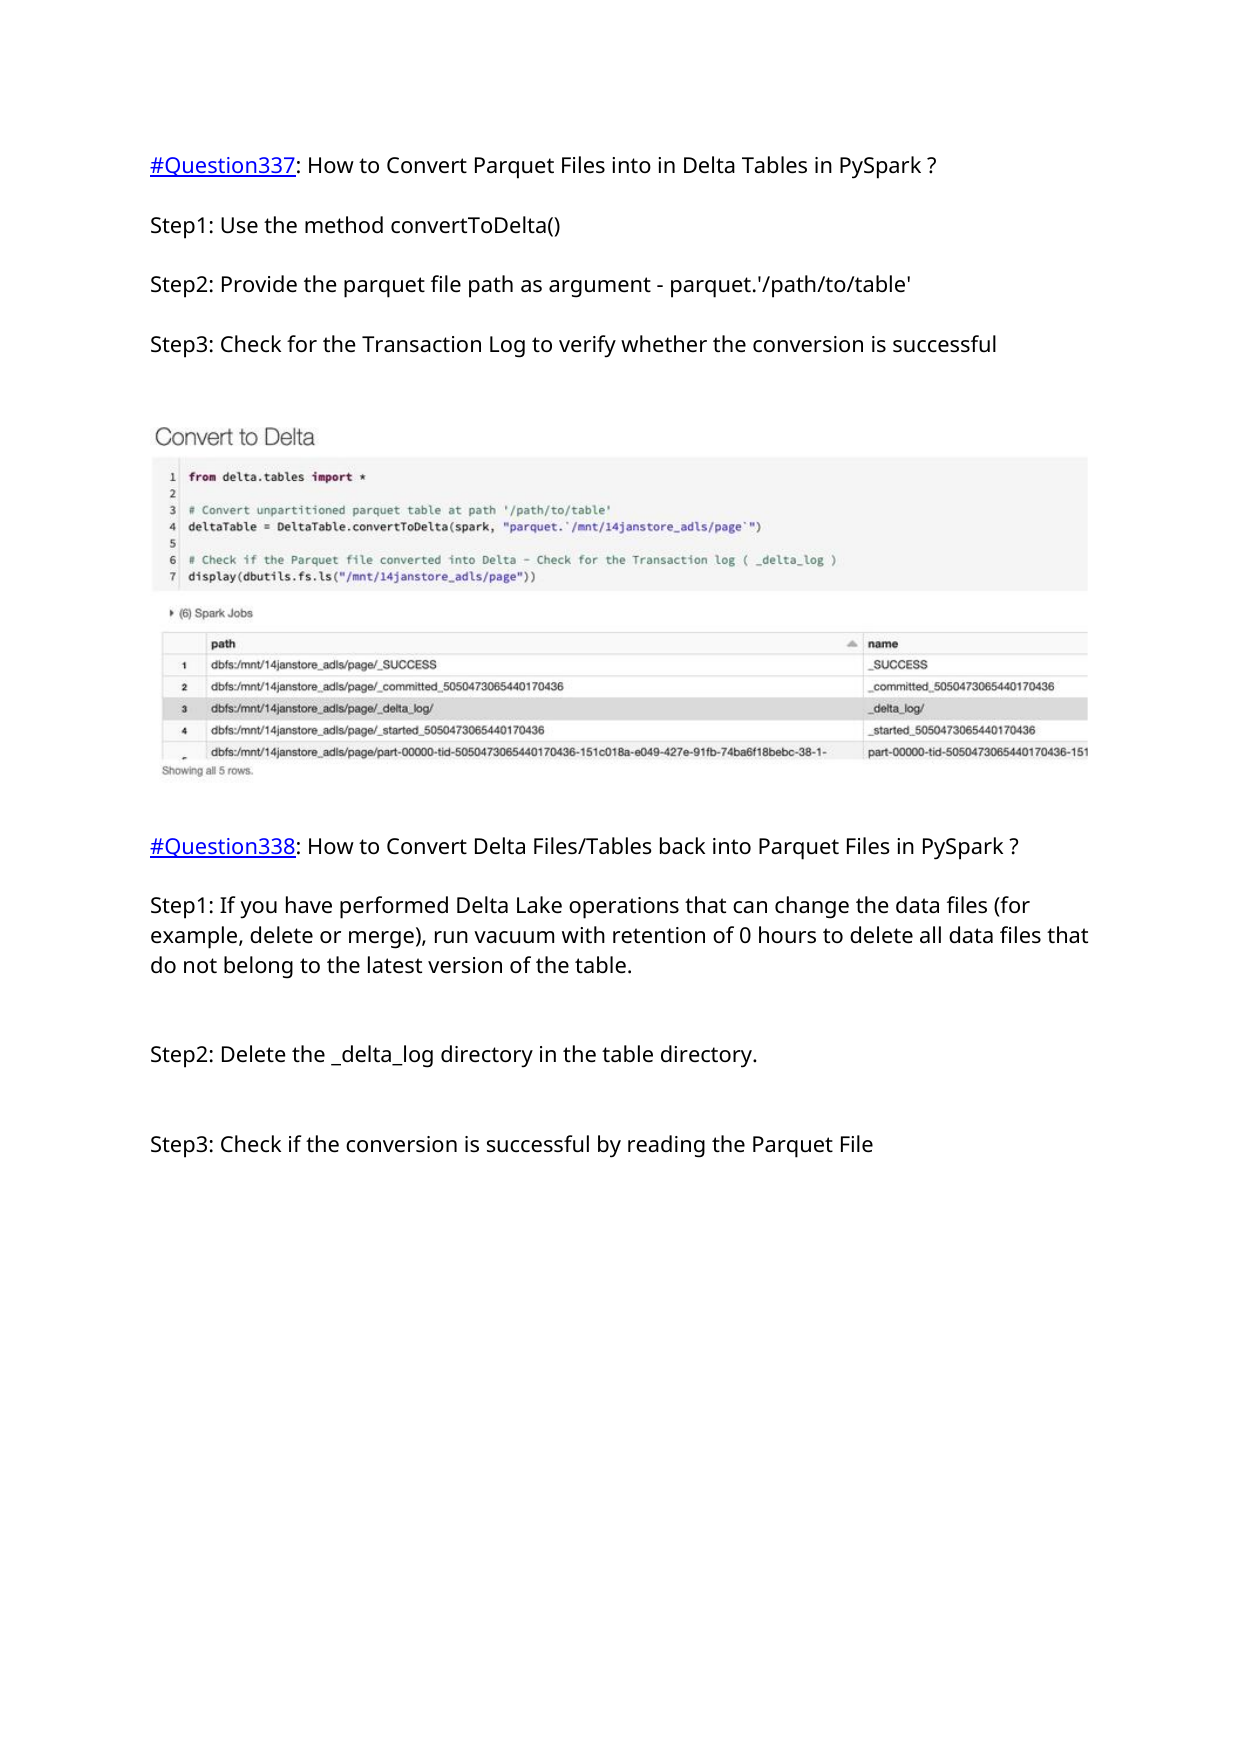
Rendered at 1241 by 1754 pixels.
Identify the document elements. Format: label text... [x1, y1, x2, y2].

text #Question337: How to Convert Parquet Files into in Delta Tables in PySpark ? Step1: Use the method convertToDelta() Step2: Provide the parquet file path as argument - parquet.'/path/to/table' Step3: Check for the Transaction Log to verify whether the conversion is successful [150, 150, 1090, 418]
text #Question338: How to Convert Delta Files/Tables back into Parquet Files in PySpark ? Step1: If you have performed Delta Lake operations that can change the data files (for example, delete or merge), run vacuum with retention of 0 hours to delete all data files that do not belong to the latest version of the table. Step2: Delete the _delta_log directory in the table directory. Step3: Check if the conversion is successful by reading the Parquet File [150, 831, 1090, 1218]
picture [150, 418, 1088, 784]
